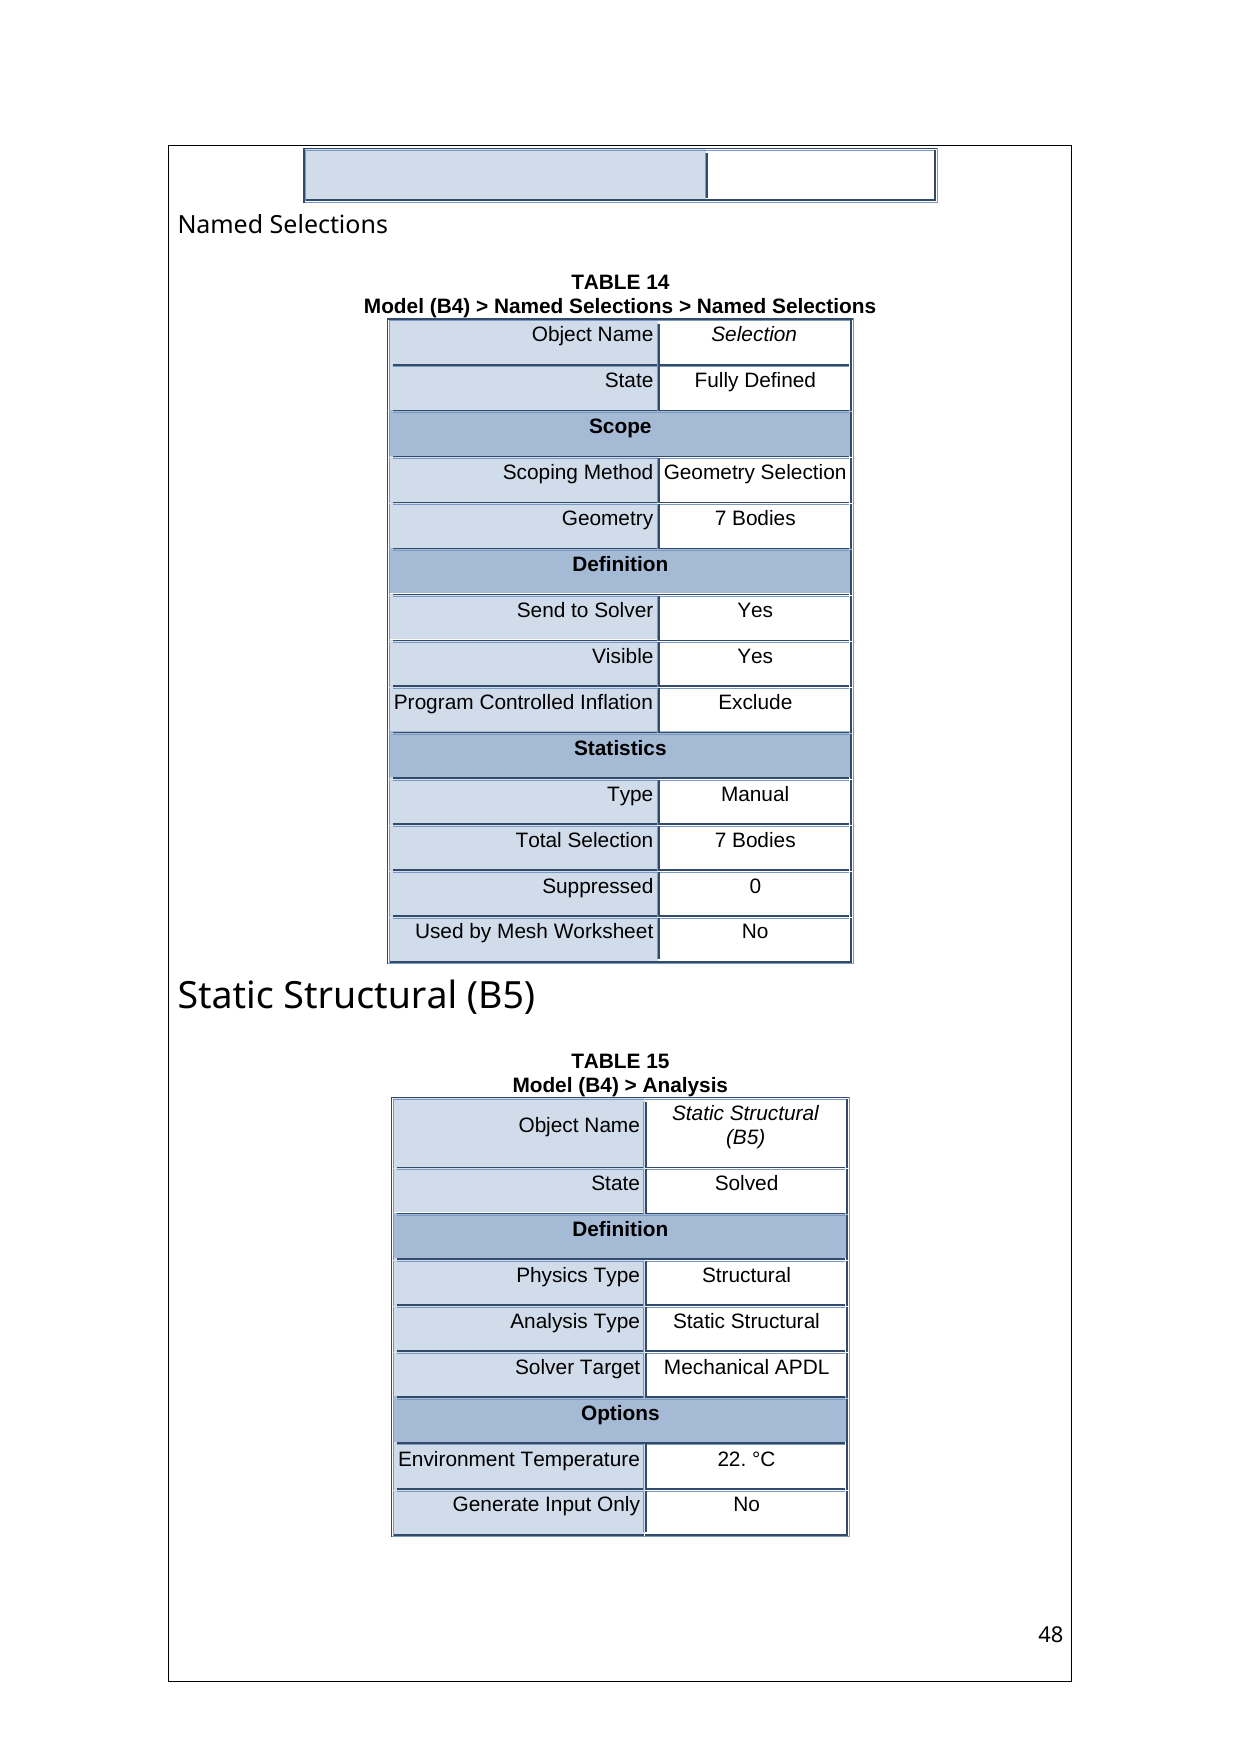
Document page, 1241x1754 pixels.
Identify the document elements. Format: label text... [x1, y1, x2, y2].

table_header Selection [658, 321, 850, 364]
table_cell 22. °C [647, 1442, 846, 1488]
subtitle Static Structural (B5) [177, 968, 1063, 1019]
table_cell Physics Type [394, 1258, 643, 1304]
table_cell Send to Solver [390, 594, 657, 639]
table_cell Type [390, 777, 657, 823]
table_cell Solved [647, 1166, 847, 1212]
table_cell Geometry Selection [658, 456, 852, 502]
table_cell No [658, 915, 851, 961]
table_cell 0 [660, 869, 851, 915]
table_cell Program Controlled Inflation [390, 685, 657, 731]
table_cell Definition [394, 1213, 847, 1258]
table_header Object Name [393, 1098, 645, 1166]
table_cell Visible [390, 640, 657, 685]
subtitle Named Selections [177, 207, 1063, 241]
text TABLE 15 Model (B4) > Analysis [177, 1049, 1063, 1097]
table_cell Used by Mesh Worksheet [390, 915, 658, 961]
table_cell 7 Bodies [658, 502, 852, 548]
table_cell No [645, 1488, 847, 1534]
table_cell Mechanical APDL [647, 1350, 847, 1396]
table_cell Yes [660, 640, 851, 685]
table_cell Static Structural [647, 1304, 847, 1350]
table_cell Solver Target [394, 1350, 643, 1396]
table_cell Exclude [660, 685, 851, 731]
table_cell Scope [389, 410, 852, 456]
table_cell Environment Temperature [394, 1442, 643, 1488]
table_cell Scoping Method [389, 456, 658, 502]
table_cell Total Selection [390, 823, 657, 869]
table_cell Structural [647, 1258, 847, 1304]
table_cell Generate Input Only [394, 1488, 645, 1534]
table_cell State [394, 1166, 643, 1212]
table_cell State [390, 364, 657, 410]
table_cell 71893 [706, 151, 934, 199]
table_cell Yes [660, 594, 851, 639]
table_cell Elements [306, 151, 706, 199]
table_header Object Name [390, 321, 658, 364]
table_cell Options [394, 1396, 847, 1442]
table_cell Geometry [389, 502, 658, 548]
table_cell Manual [660, 777, 851, 823]
table_cell Fully Defined [660, 364, 850, 410]
table_header Static Structural (B5) [645, 1100, 846, 1166]
table_cell Suppressed [390, 869, 657, 915]
table_cell 7 Bodies [660, 823, 851, 869]
table_cell Analysis Type [394, 1304, 643, 1350]
table_cell Definition [389, 548, 852, 593]
text TABLE 14 Model (B4) > Named Selections > Named Selections [177, 270, 1063, 318]
table_cell Statistics [390, 731, 851, 777]
